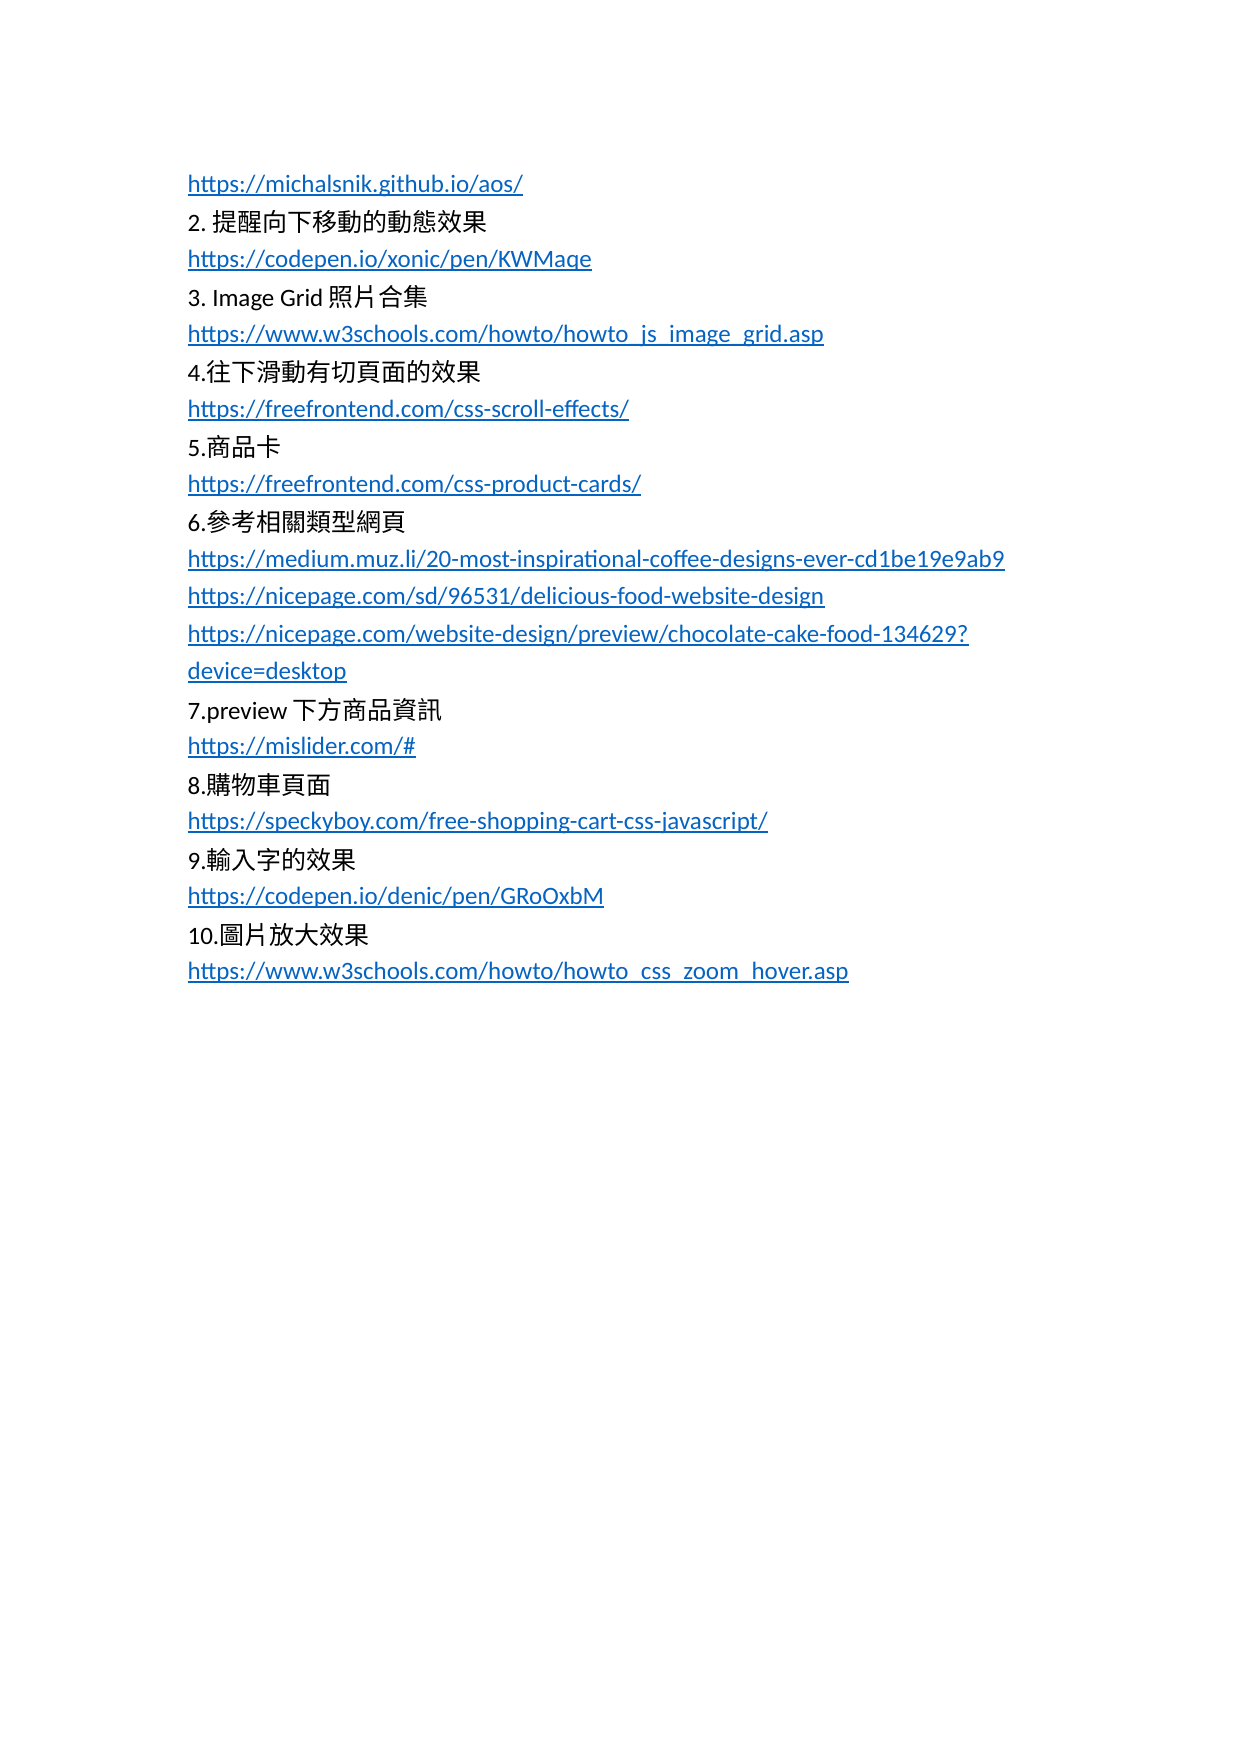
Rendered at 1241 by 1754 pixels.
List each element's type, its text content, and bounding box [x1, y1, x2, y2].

text https://speckyboy.com/free-shopping-cart-css-javascript/ [187, 802, 1053, 839]
text https://nicepage.com/website-design/preview/chocolate-cake-food-134629?device=desktop [187, 614, 1053, 689]
text https://mislider.com/# [187, 727, 1053, 764]
text 4.往下滑動有切頁面的效果 [187, 352, 1053, 389]
text https://www.w3schools.com/howto/howto_js_image_grid.asp [187, 314, 1053, 352]
text https://www.w3schools.com/howto/howto_css_zoom_hover.asp [187, 952, 1053, 989]
text https://freefrontend.com/css-product-cards/ [187, 464, 1053, 502]
text 10.圖片放大效果 [187, 914, 1053, 952]
text 7.preview下方商品資訊 [187, 689, 1053, 727]
text https://michalsnik.github.io/aos/ [187, 164, 1053, 202]
text https://codepen.io/denic/pen/GRoOxbM [187, 877, 1053, 914]
text 6.參考相關類型網頁 [187, 502, 1053, 539]
text 8.購物車頁面 [187, 764, 1053, 802]
text https://freefrontend.com/css-scroll-effects/ [187, 389, 1053, 427]
text 3. Image Grid照片合集 [187, 277, 1053, 314]
text https://codepen.io/xonic/pen/KWMaqe [187, 239, 1053, 277]
text https://nicepage.com/sd/96531/delicious-food-website-design [187, 577, 1053, 614]
text 5.商品卡 [187, 427, 1053, 464]
text 2. 提醒向下移動的動態效果 [187, 202, 1053, 239]
text https://medium.muz.li/20-most-inspirational-coffee-designs-ever-cd1be19e9ab9 [187, 539, 1053, 577]
text 9.輸入字的效果 [187, 839, 1053, 877]
